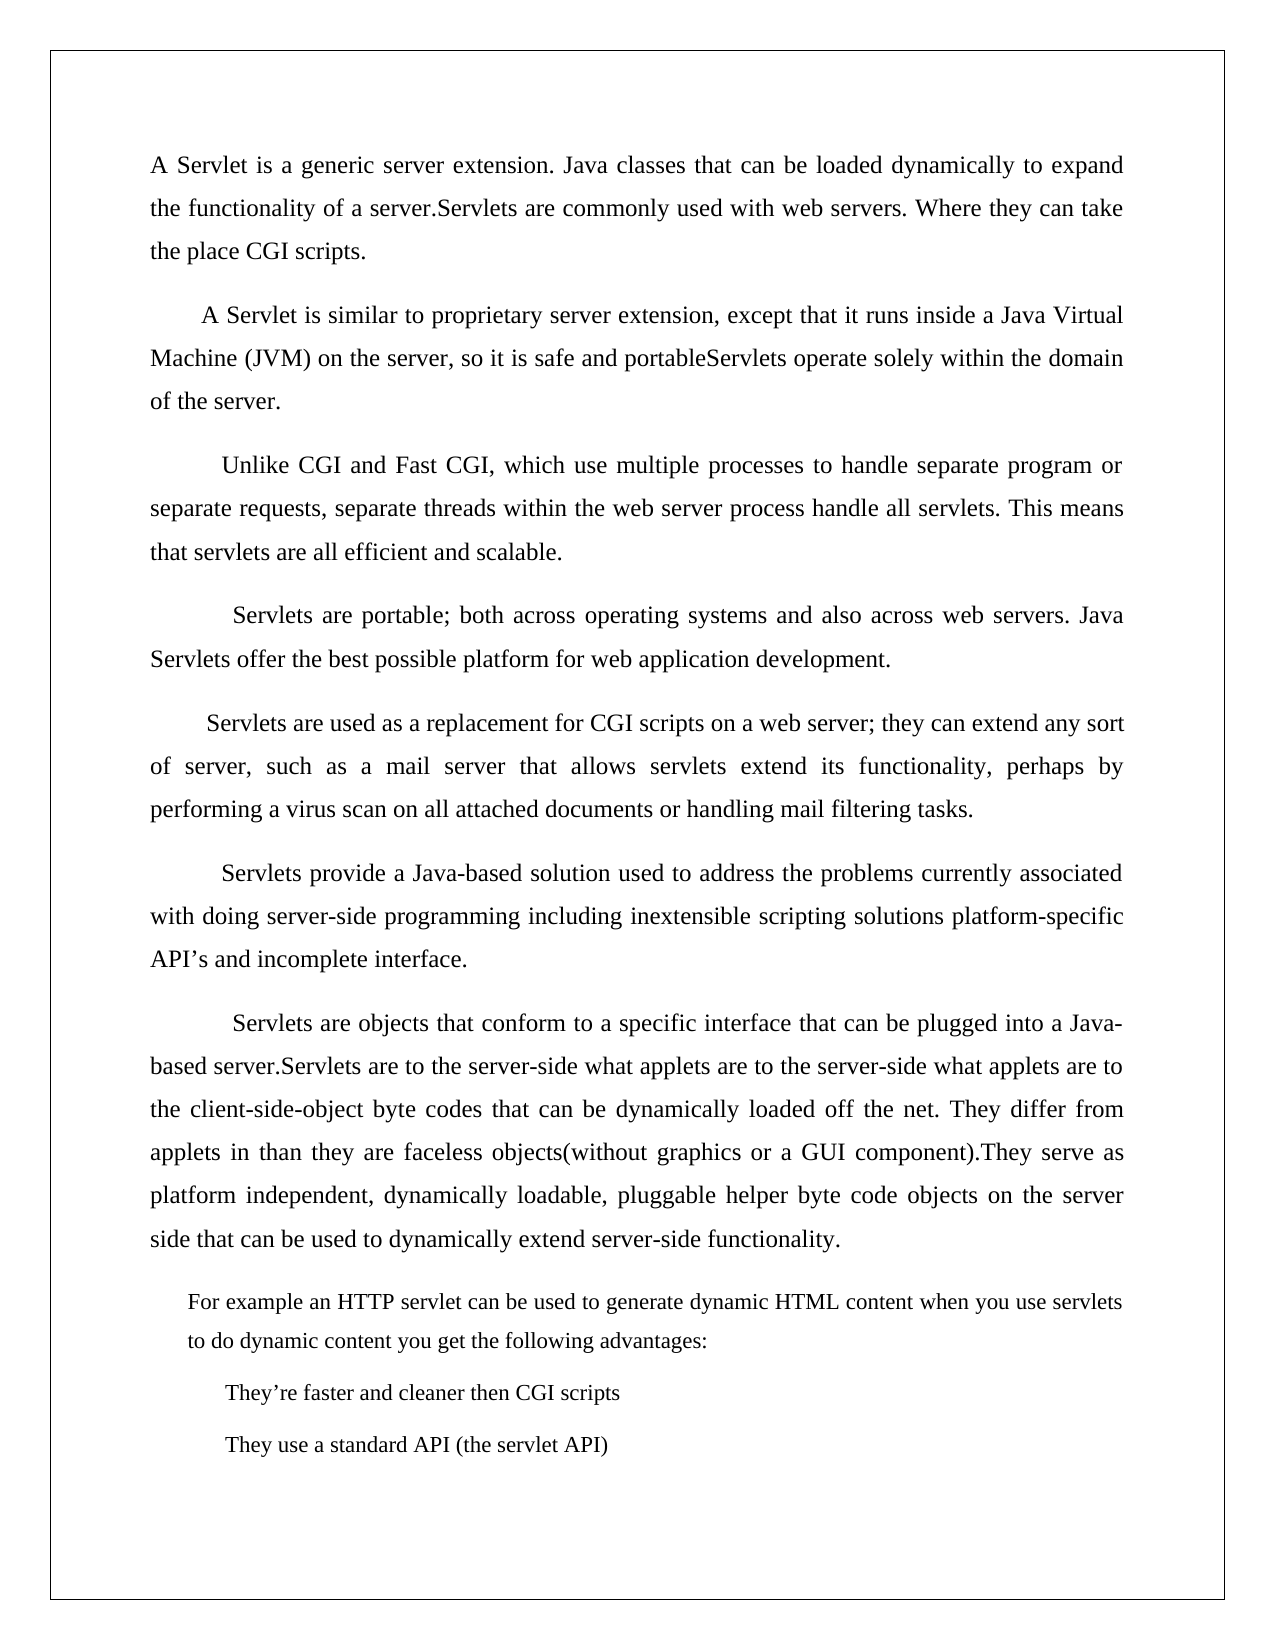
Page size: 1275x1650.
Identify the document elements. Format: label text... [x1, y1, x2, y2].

text Servlets are portable; both across operating systems and also across web servers. Java Servlets offer the best possible platform for web application development. [150, 601, 1125, 672]
text They use a standard API (the servlet API) [187, 1431, 1125, 1457]
text A Servlet is a generic server extension. Java classes that can be loaded dynamically to expand the functionality of a server.Servlets are commonly used with web servers. Where they can take the place CGI scripts. [150, 150, 1125, 265]
text For example an HTTP servlet can be used to generate dynamic HTML content when you use servlets to do dynamic content you get the following advantages: [187, 1288, 1125, 1353]
text A Servlet is similar to proprietary server extension, except that it runs inside a Java Virtual Machine (JVM) on the server, so it is safe and portableServlets operate solely within the domain of the server. [150, 300, 1125, 415]
text Servlets provide a Java-based solution used to address the problems currently associated with doing server-side programming including inextensible scripting solutions platform-specific API’s and incomplete interface. [150, 858, 1125, 973]
text They’re faster and cleaner then CGI scripts [187, 1379, 1125, 1406]
text Servlets are used as a replacement for CGI scripts on a web server; they can extend any sort of server, such as a mail server that allows servlets extend its functionality, perhaps by performing a virus scan on all attached documents or handling mail filtering tasks. [150, 708, 1125, 823]
text Unlike CGI and Fast CGI, which use multiple processes to handle separate program or separate requests, separate threads within the web server process handle all servlets. This means that servlets are all efficient and scalable. [150, 450, 1125, 565]
text Servlets are objects that conform to a specific interface that can be plugged into a Java-based server.Servlets are to the server-side what applets are to the server-side what applets are to the client-side-object byte codes that can be dynamically loaded off the net. They differ from applets in than they are faceless objects(without graphics or a GUI component).They serve as platform independent, dynamically loadable, pluggable helper byte code objects on the server side that can be used to dynamically extend server-side functionality. [150, 1008, 1125, 1252]
